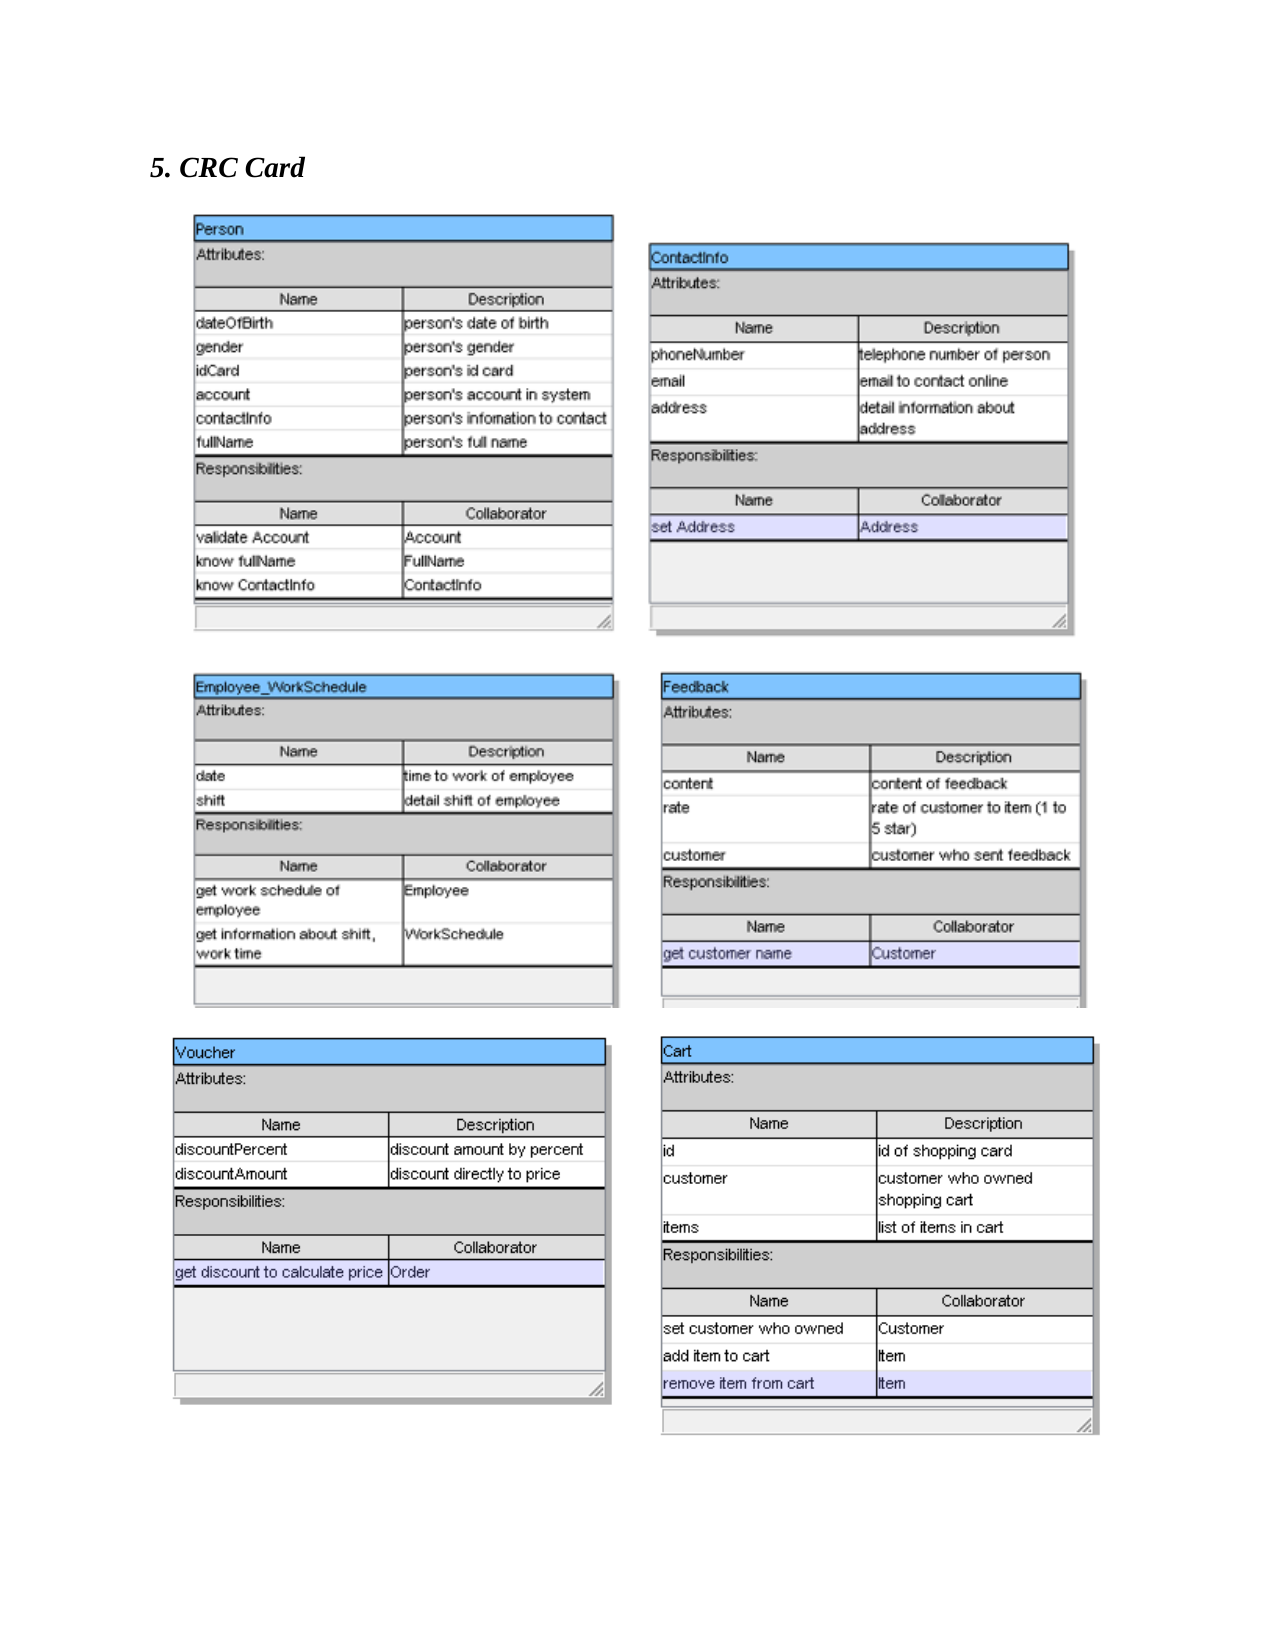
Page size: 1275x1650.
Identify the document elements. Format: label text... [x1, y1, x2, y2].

text 5. CRC Card [150, 150, 1125, 183]
picture [150, 204, 1113, 1008]
picture [150, 1028, 1125, 1441]
